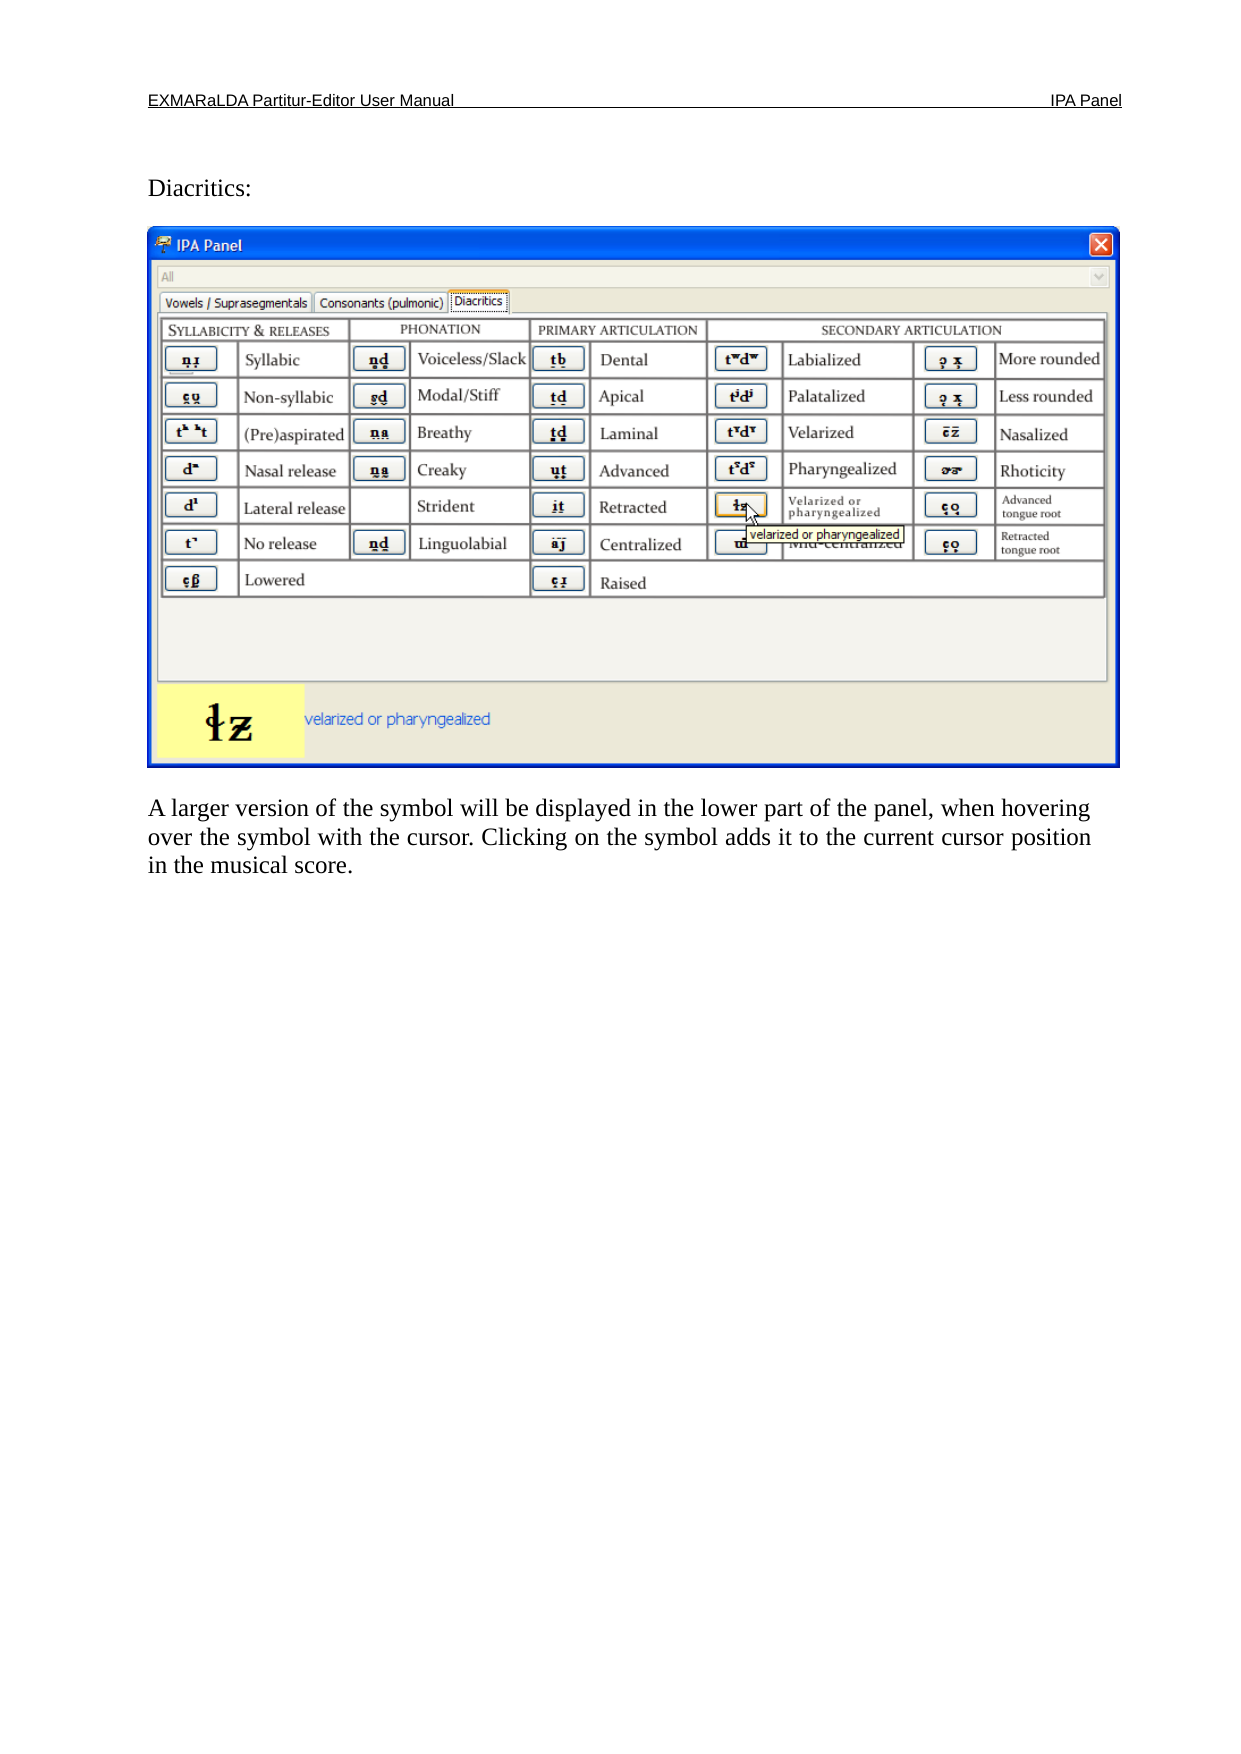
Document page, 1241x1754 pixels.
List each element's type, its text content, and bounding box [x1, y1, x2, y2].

text A larger version of the symbol will be displayed in the lower part of the panel, when hovering over the symbol with the cursor. Clicking on the symbol adds it to the current cursor position in the musical score. [148, 793, 1093, 879]
picture [147, 226, 1120, 768]
text Diacritics: [148, 173, 1093, 201]
